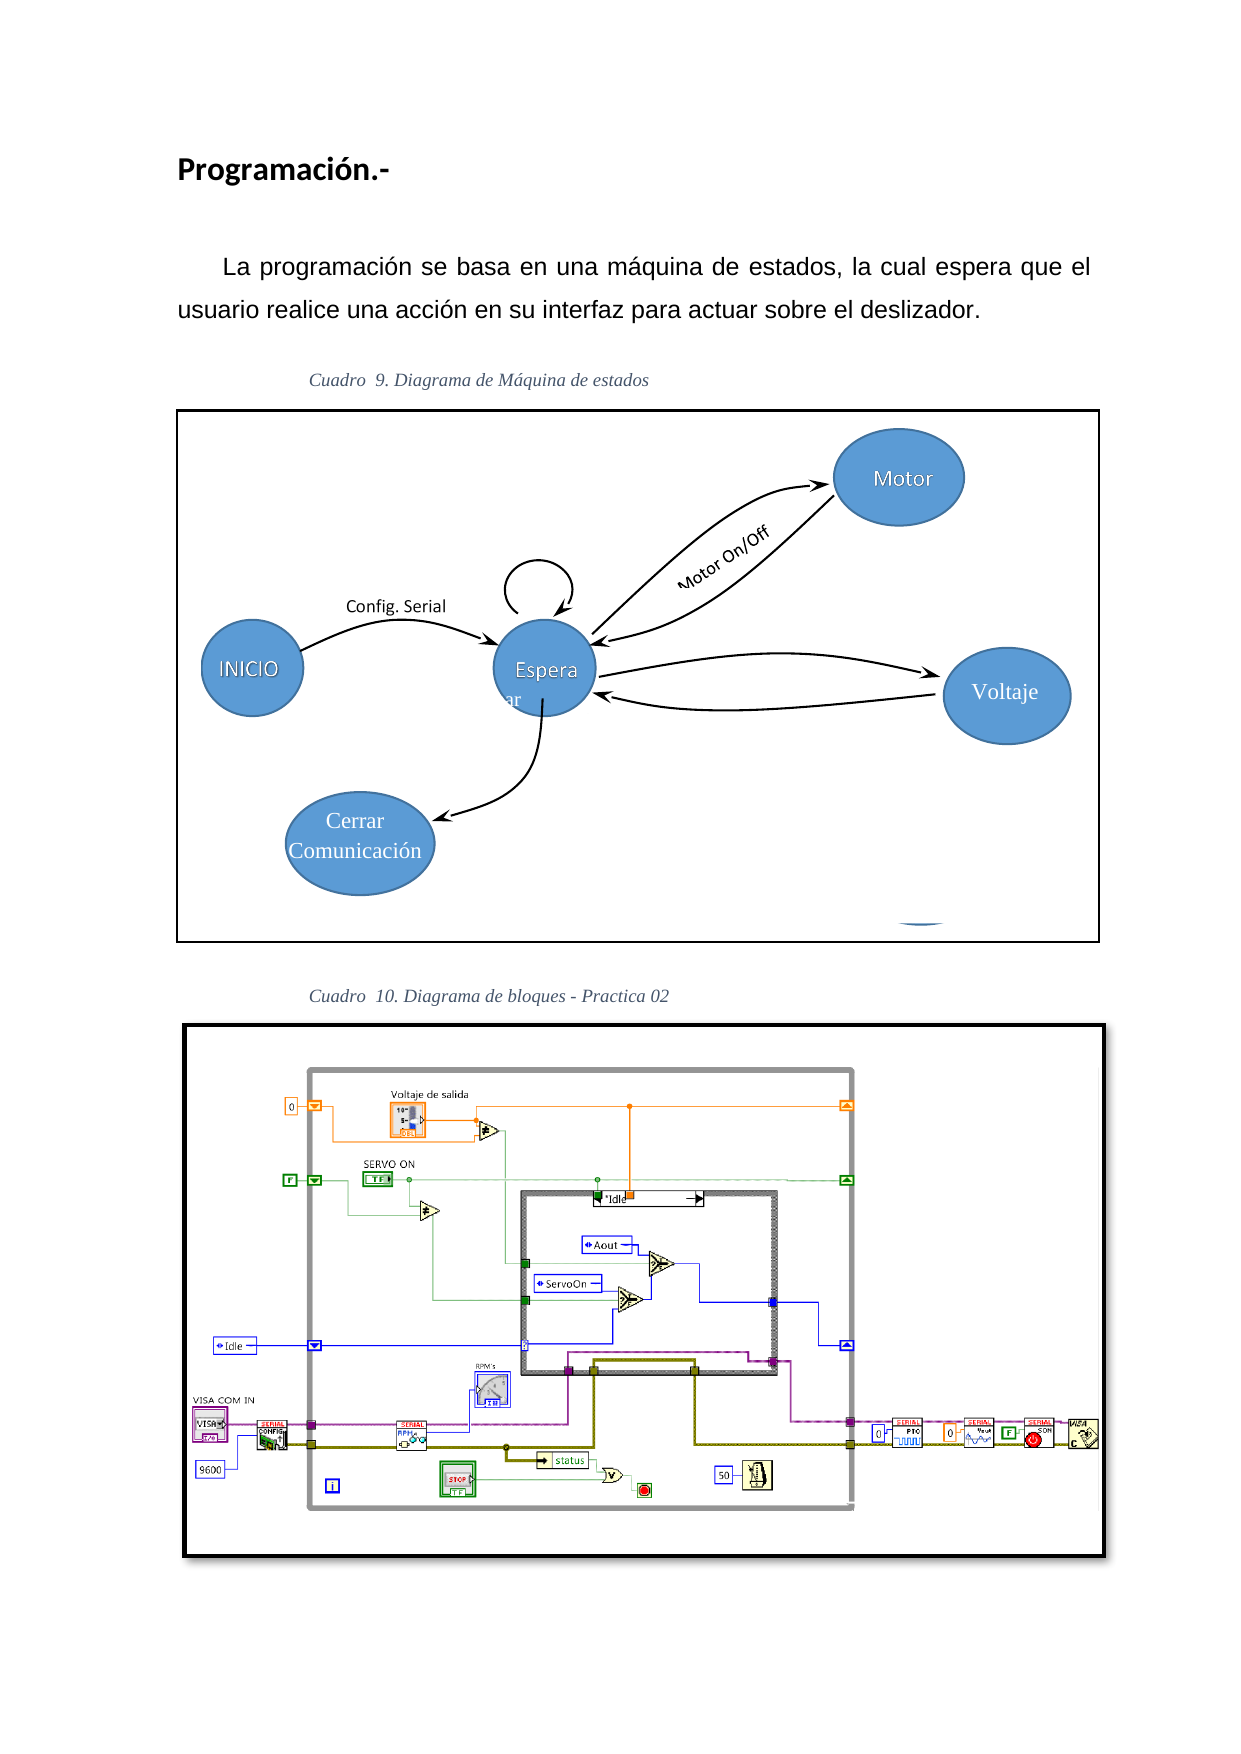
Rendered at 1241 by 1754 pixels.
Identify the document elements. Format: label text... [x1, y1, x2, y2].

text Cuadro 10. Diagrama de bloques - Practica 02 [263, 985, 1092, 1007]
picture [187, 1027, 1102, 1554]
text La programación se basa en una máquina de estados, la cual espera que el usuario realice una acción en su interfaz para actuar sobre el deslizador. [177, 252, 1092, 324]
text Programación.- [177, 148, 1092, 188]
